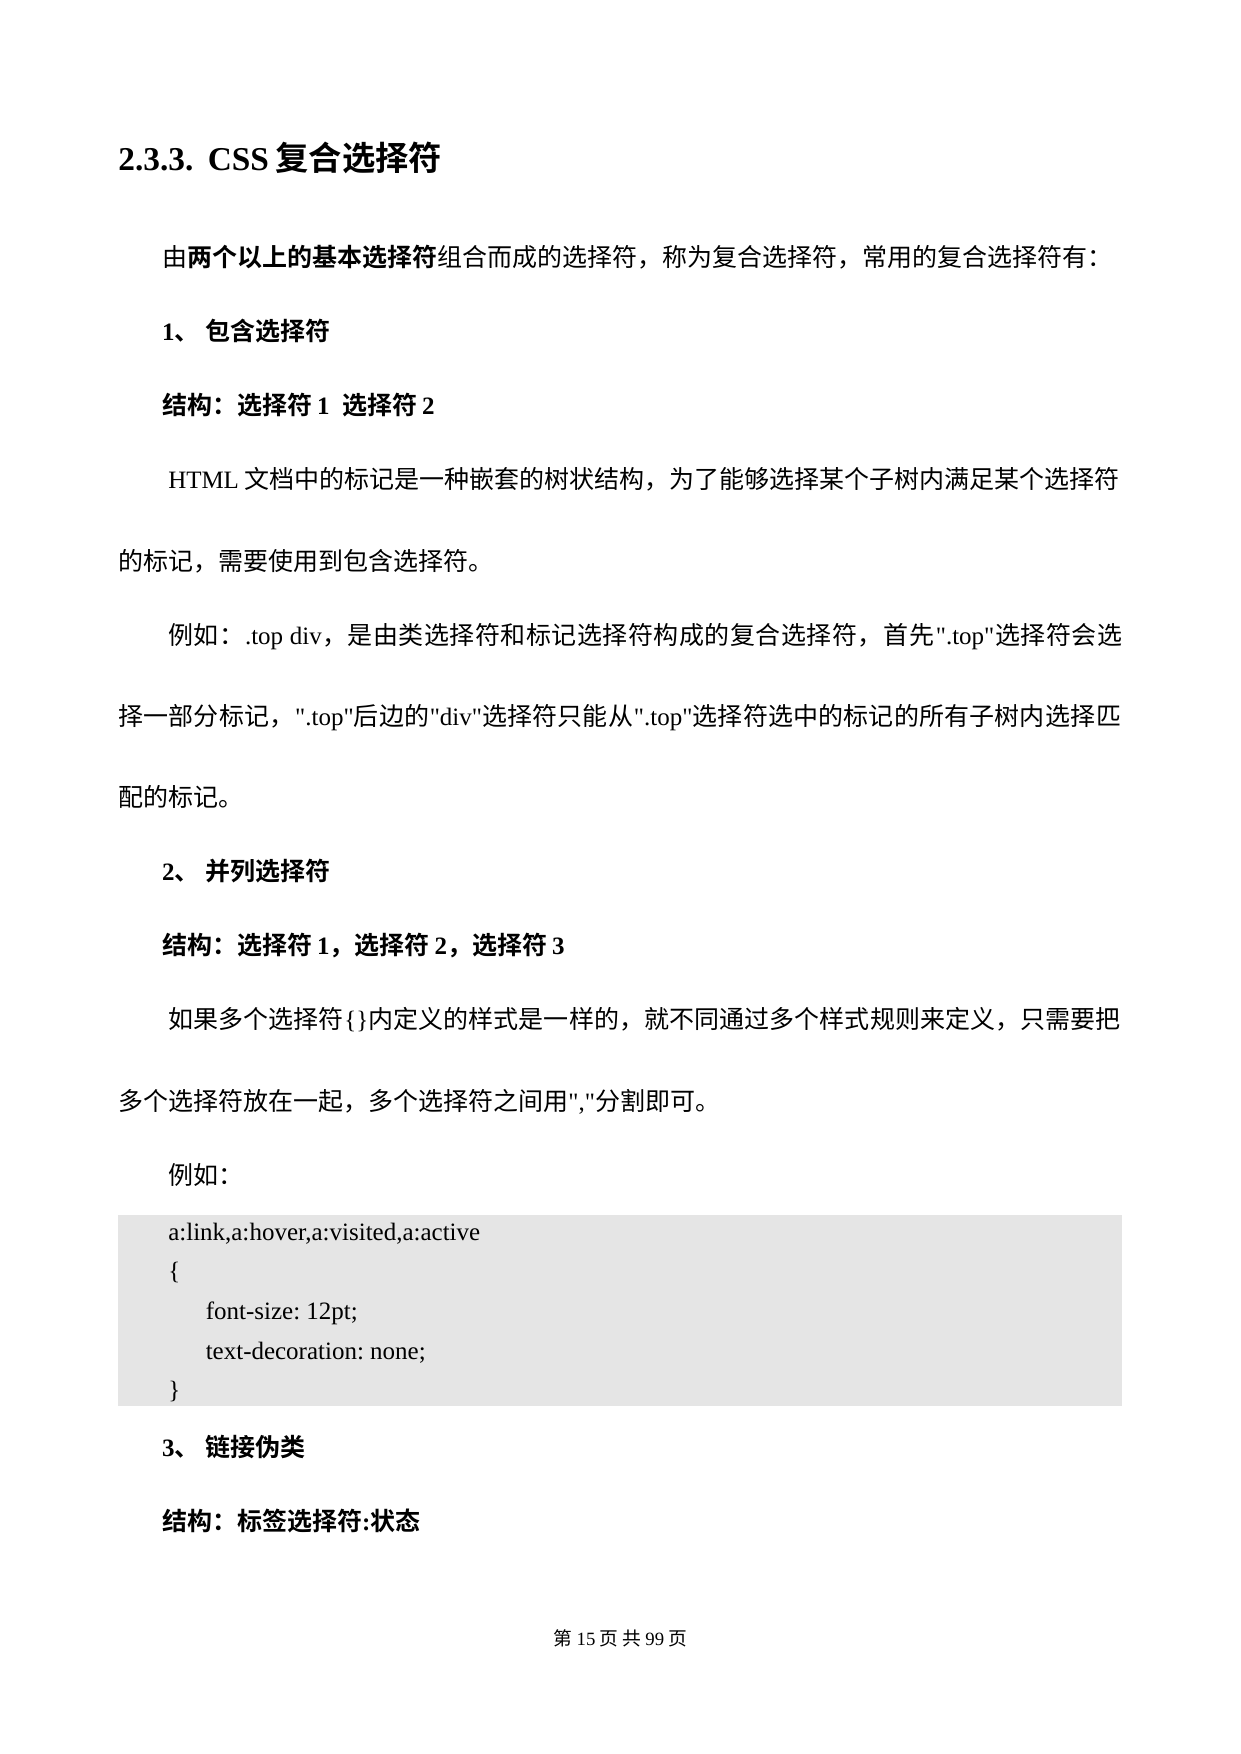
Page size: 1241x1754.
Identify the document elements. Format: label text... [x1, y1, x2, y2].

text a:link,a:hover,a:visited,a:active [118, 1215, 1122, 1247]
text text-decoration: none; [118, 1334, 1122, 1366]
text } [118, 1374, 1122, 1406]
list 链接伪类 [162, 1413, 1122, 1478]
text 结构：标签选择符:状态 [162, 1487, 1122, 1552]
text 如果多个选择符{}内定义的样式是一样的，就不同通过多个样式规则来定义，只需要把多个选择符放在一起，多个选择符之间用","分割即可。 [118, 986, 1122, 1132]
text { [118, 1254, 1122, 1287]
list 包含选择符 [162, 297, 1122, 362]
text font-size: 12pt; [118, 1294, 1122, 1327]
subtitle CSS复合选择符 [118, 123, 1122, 188]
text 例如： [118, 1141, 1122, 1206]
list 并列选择符 [162, 837, 1122, 902]
text 结构：选择符1，选择符2，选择符3 [162, 911, 1122, 976]
text 结构：选择符1 选择符2 [162, 371, 1122, 436]
text 例如：.top div，是由类选择符和标记选择符构成的复合选择符，首先".top"选择符会选择一部分标记，".top"后边的"div"选择符只能从".top"选择符选中的标记的所有子树内选择匹配的标记。 [118, 601, 1122, 828]
text 由两个以上的基本选择符组合而成的选择符，称为复合选择符，常用的复合选择符有： [118, 223, 1122, 288]
text HTML文档中的标记是一种嵌套的树状结构，为了能够选择某个子树内满足某个选择符的标记，需要使用到包含选择符。 [118, 446, 1122, 592]
